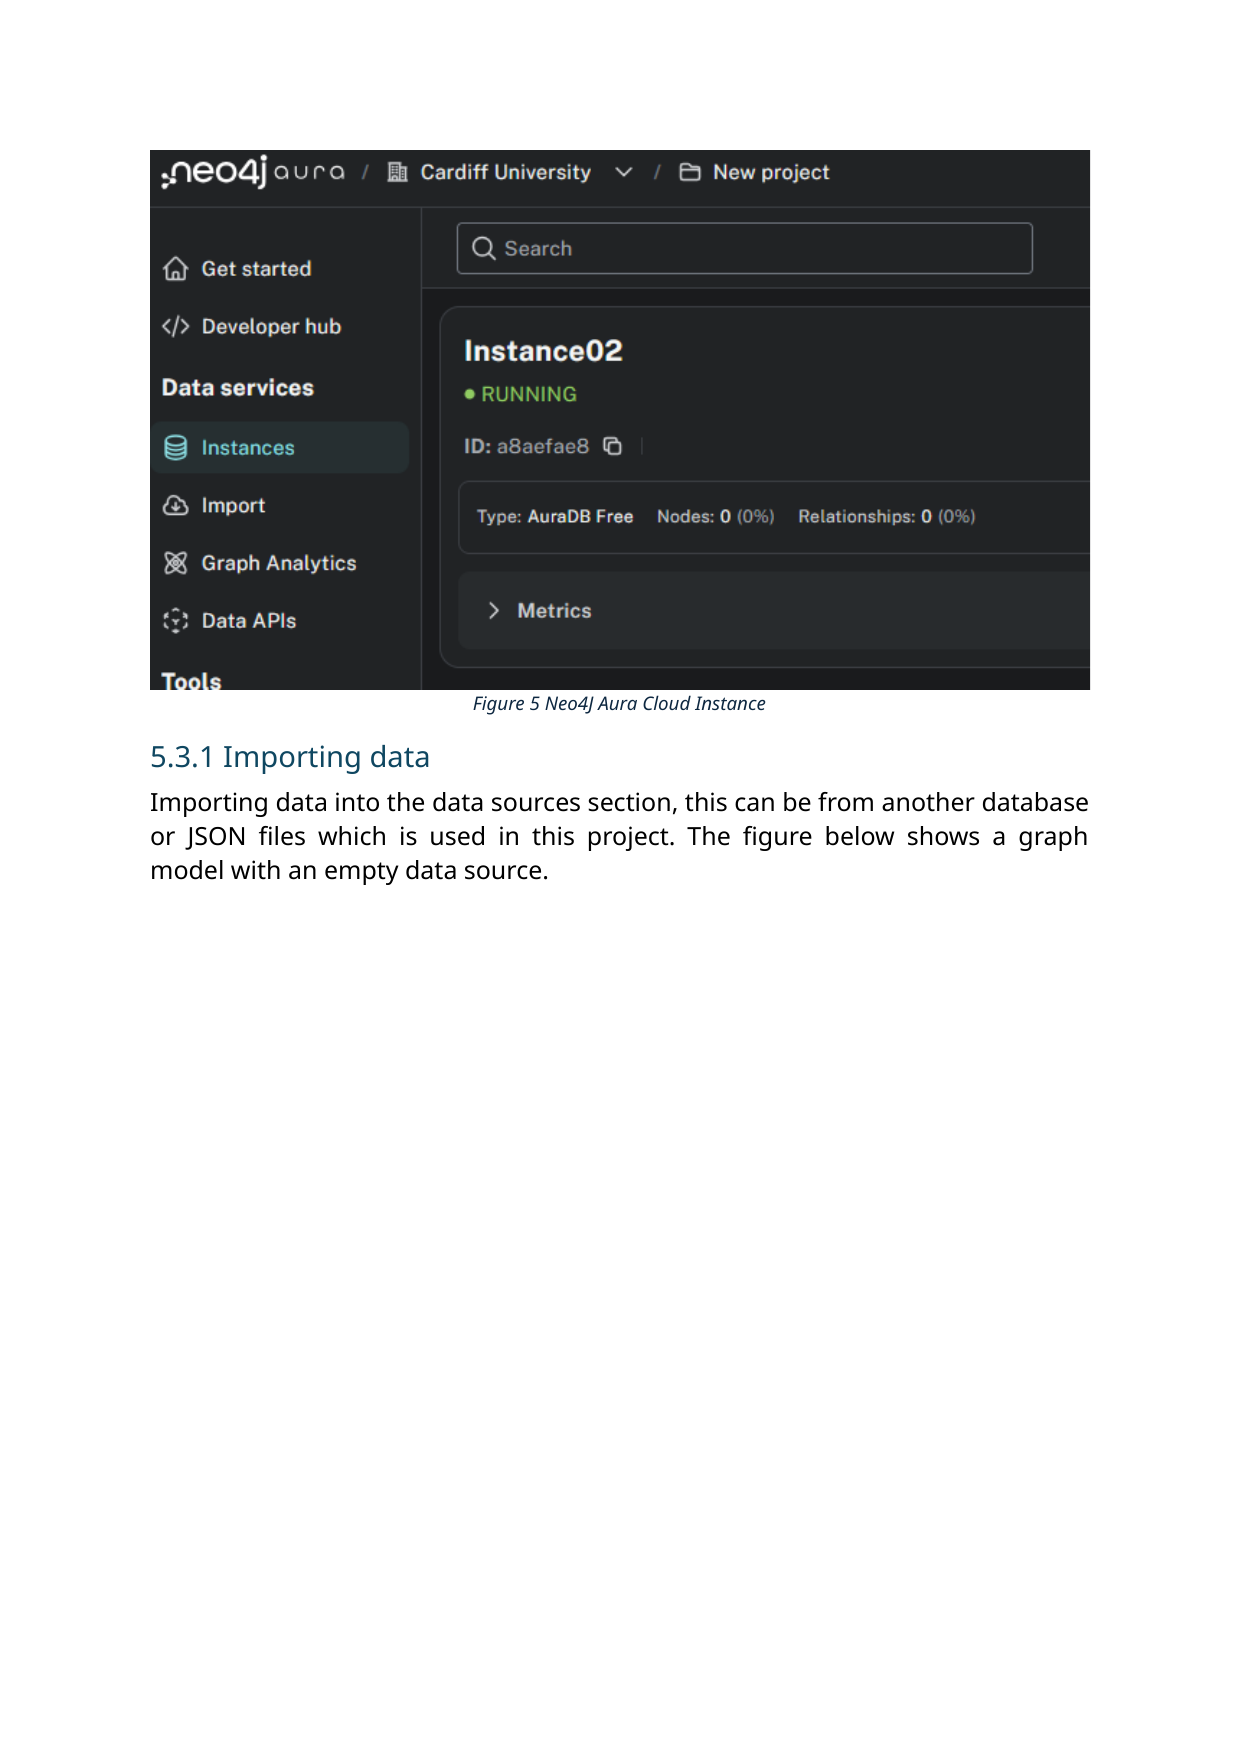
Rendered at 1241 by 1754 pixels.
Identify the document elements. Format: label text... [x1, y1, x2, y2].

text Figure 5 Neo4J Aura Cloud Instance [150, 690, 1090, 715]
text Importing data into the data sources section, this can be from another database or JSON files which is used in this project. The figure below shows a graph model with an empty data source. [150, 784, 1090, 886]
picture [150, 150, 1091, 690]
subtitle 5.3.1 Importing data [150, 736, 1090, 776]
